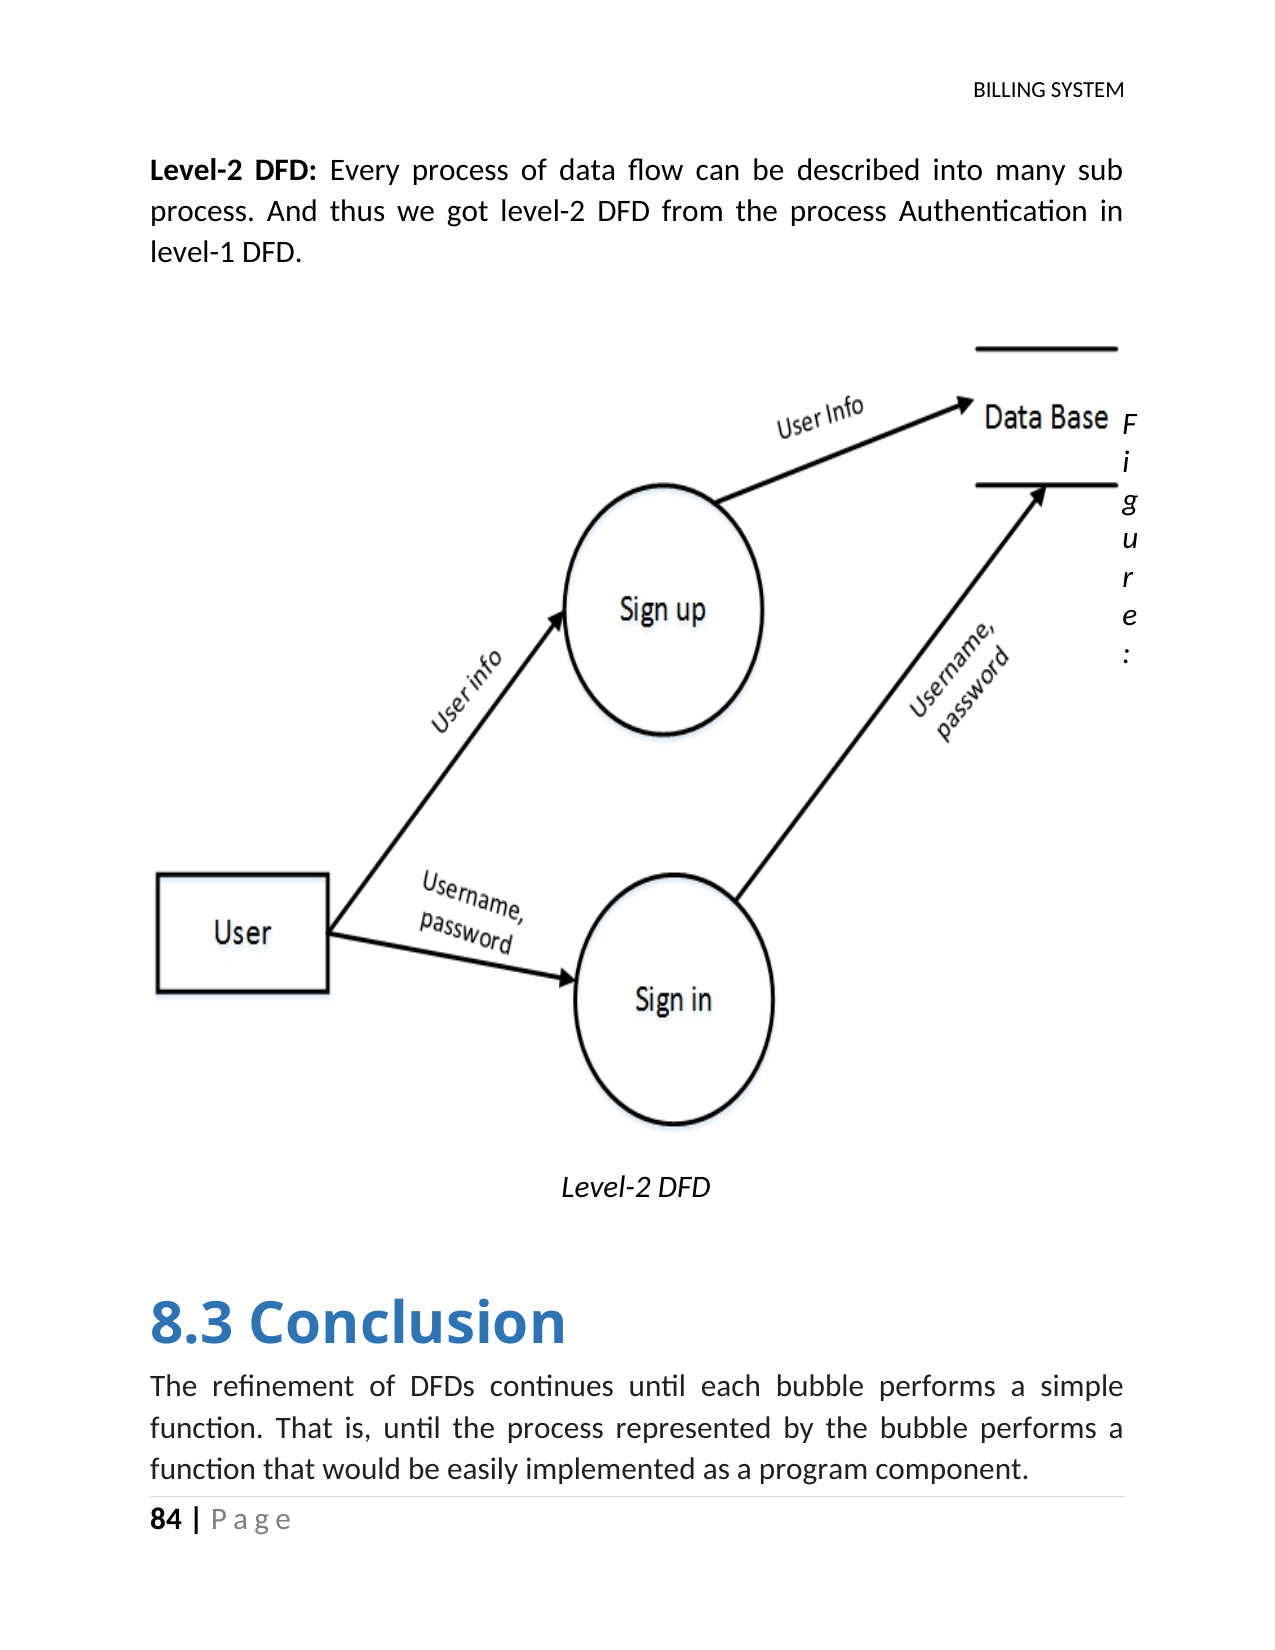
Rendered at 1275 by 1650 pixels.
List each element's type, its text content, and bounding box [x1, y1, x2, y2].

text The refinement of DFDs continues until each bubble performs a simple function. That is, until the process represented by the bubble performs a function that would be easily implemented as a program component. [150, 1367, 1125, 1487]
text Level-2 DFD: Every process of data flow can be described into many sub process. And thus we got level-2 DFD from the process Authentication in level-1 DFD. [150, 150, 1125, 270]
picture [150, 346, 1122, 1134]
text Figure 29: Level-2 DFD [150, 622, 1125, 1205]
subtitle 8.3 Conclusion [150, 1281, 1125, 1360]
